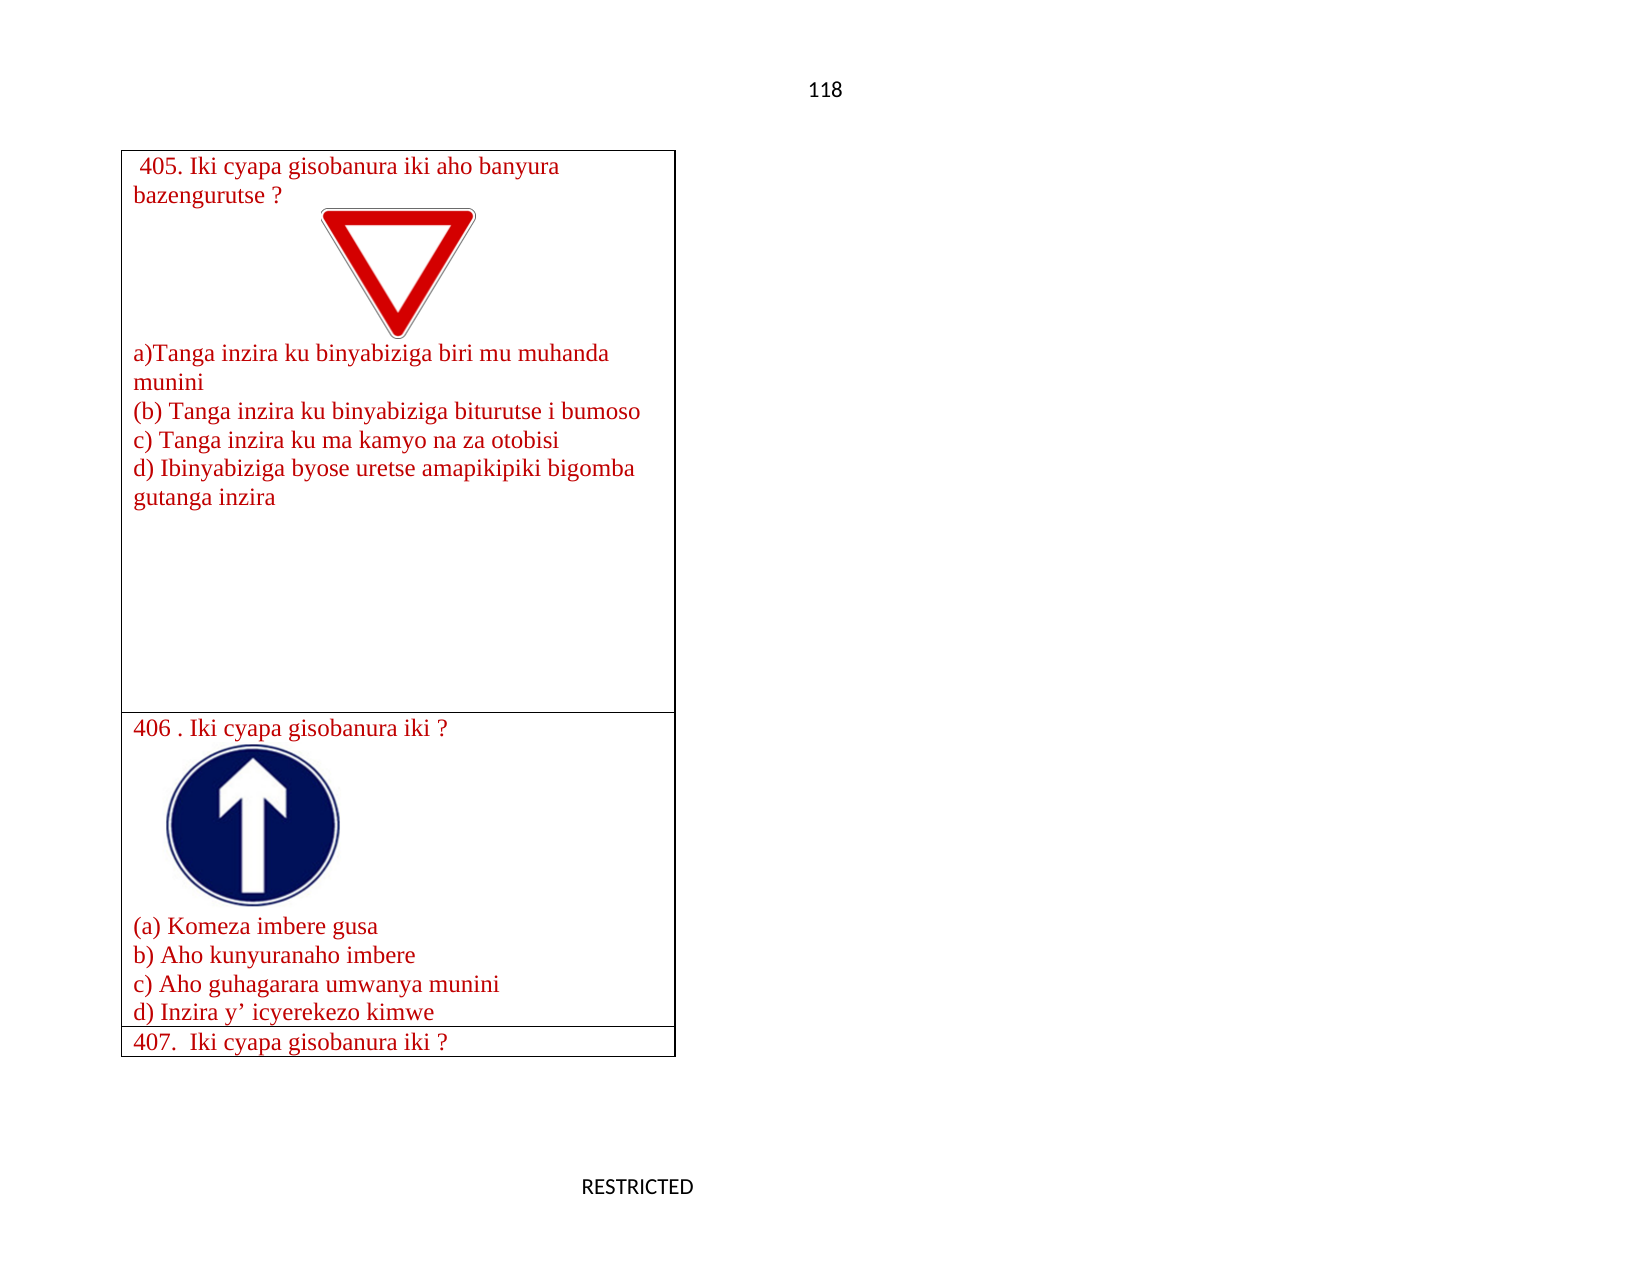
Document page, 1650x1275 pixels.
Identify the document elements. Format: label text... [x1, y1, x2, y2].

picture [133, 742, 373, 912]
table_cell 406 . Iki cyapa gisobanura iki ? (a) Komeza imbere gusa b) Aho kunyuranaho imbere c) Aho guhagarara umwanya munini d) Inzira y’ icyerekezo kimwe [122, 713, 674, 1026]
picture [321, 208, 476, 339]
table_cell 405. Iki cyapa gisobanura iki aho banyura bazengurutse ? a)Tanga inzira ku binyabiziga biri mu muhanda munini (b) Tanga inzira ku binyabiziga biturutse i bumoso c) Tanga inzira ku ma kamyo na za otobisi d) Ibinyabiziga byose uretse amapikipiki bigomba gutanga inzira [122, 151, 674, 712]
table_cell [122, 1027, 674, 1056]
